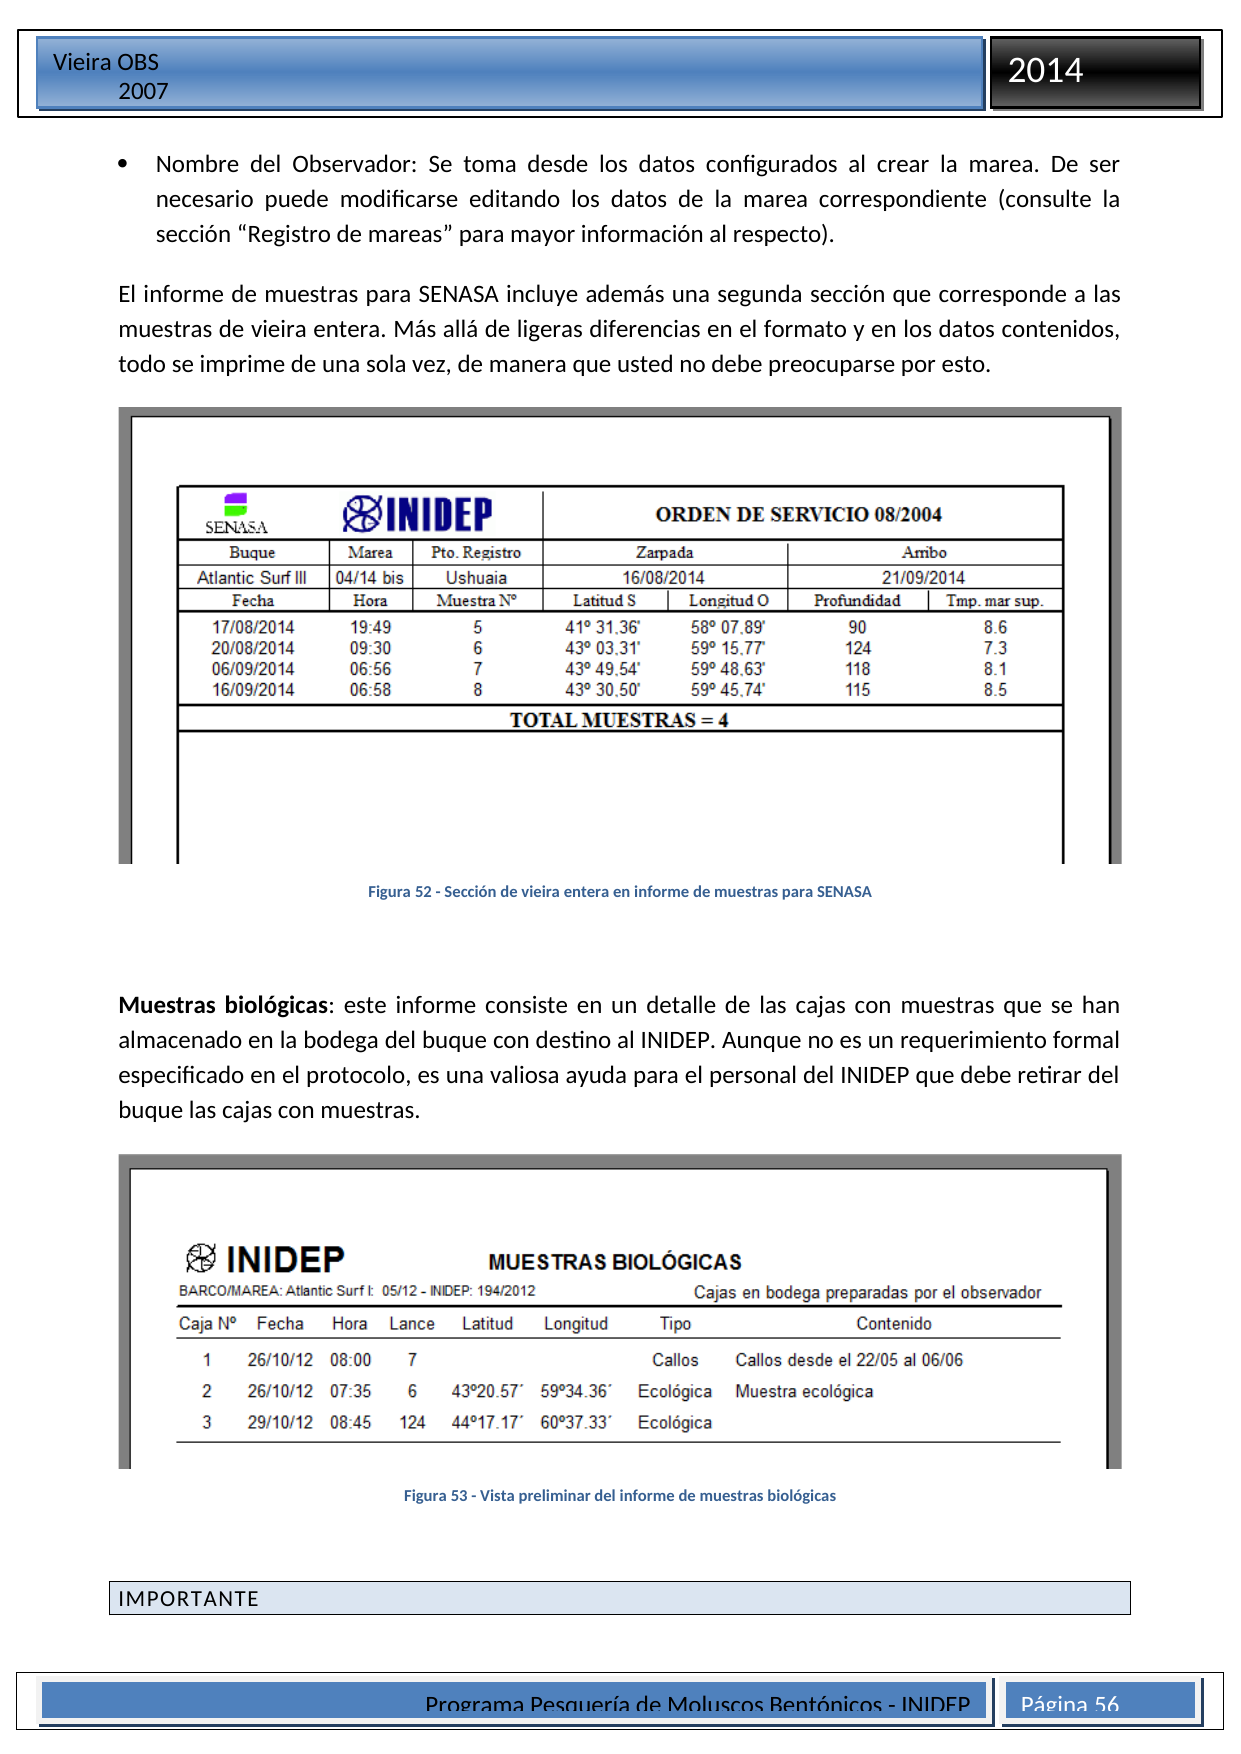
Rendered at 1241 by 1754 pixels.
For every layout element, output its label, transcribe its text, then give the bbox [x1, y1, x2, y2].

text IMPORTANTE [110, 1582, 1130, 1614]
text El informe de muestras para SENASA incluye además una segunda sección que corresponde a las muestras de vieira entera. Más allá de ligeras diferencias en el formato y en los datos contenidos, todo se imprime de una sola vez, de manera que usted no debe preocuparse por esto. [118, 278, 1122, 378]
picture [118, 407, 1122, 864]
list Nombre del Observador: Se toma desde los datos configurados al crear la marea. De ser necesario puede modificarse editando los datos de la marea correspondiente (consulte la sección “Registro de mareas” para mayor información al respecto). [118, 148, 1122, 248]
text Muestras biológicas: este informe consiste en un detalle de las cajas con muestras que se han almacenado en la bodega del buque con destino al INIDEP. Aunque no es un requerimiento formal especificado en el protocolo, es una valiosa ayuda para el personal del INIDEP que debe retirar del buque las cajas con muestras. [118, 989, 1122, 1125]
picture [118, 1154, 1122, 1469]
